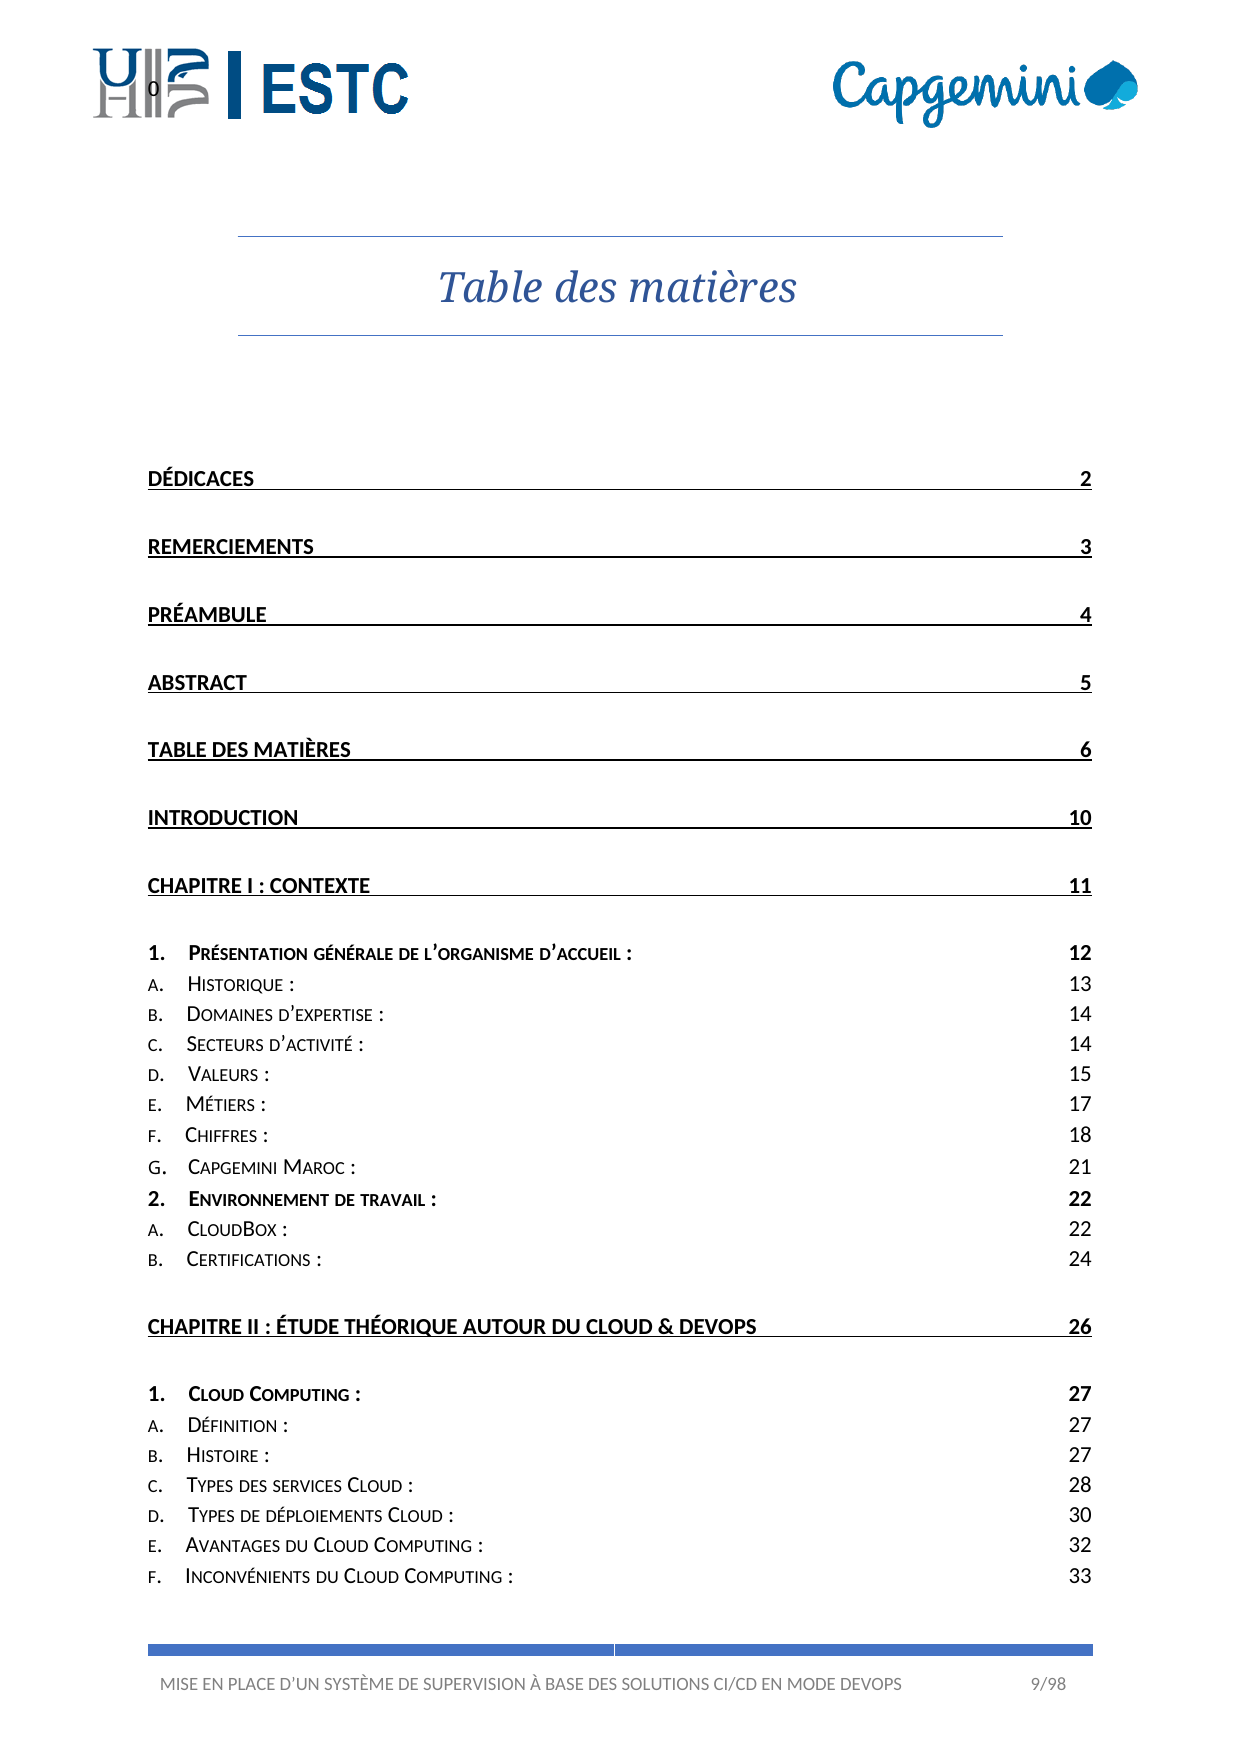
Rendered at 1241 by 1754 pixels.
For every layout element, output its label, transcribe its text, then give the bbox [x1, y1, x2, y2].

subtitle Table des matières [238, 237, 1003, 335]
picture [833, 60, 1139, 128]
picture [87, 40, 418, 136]
